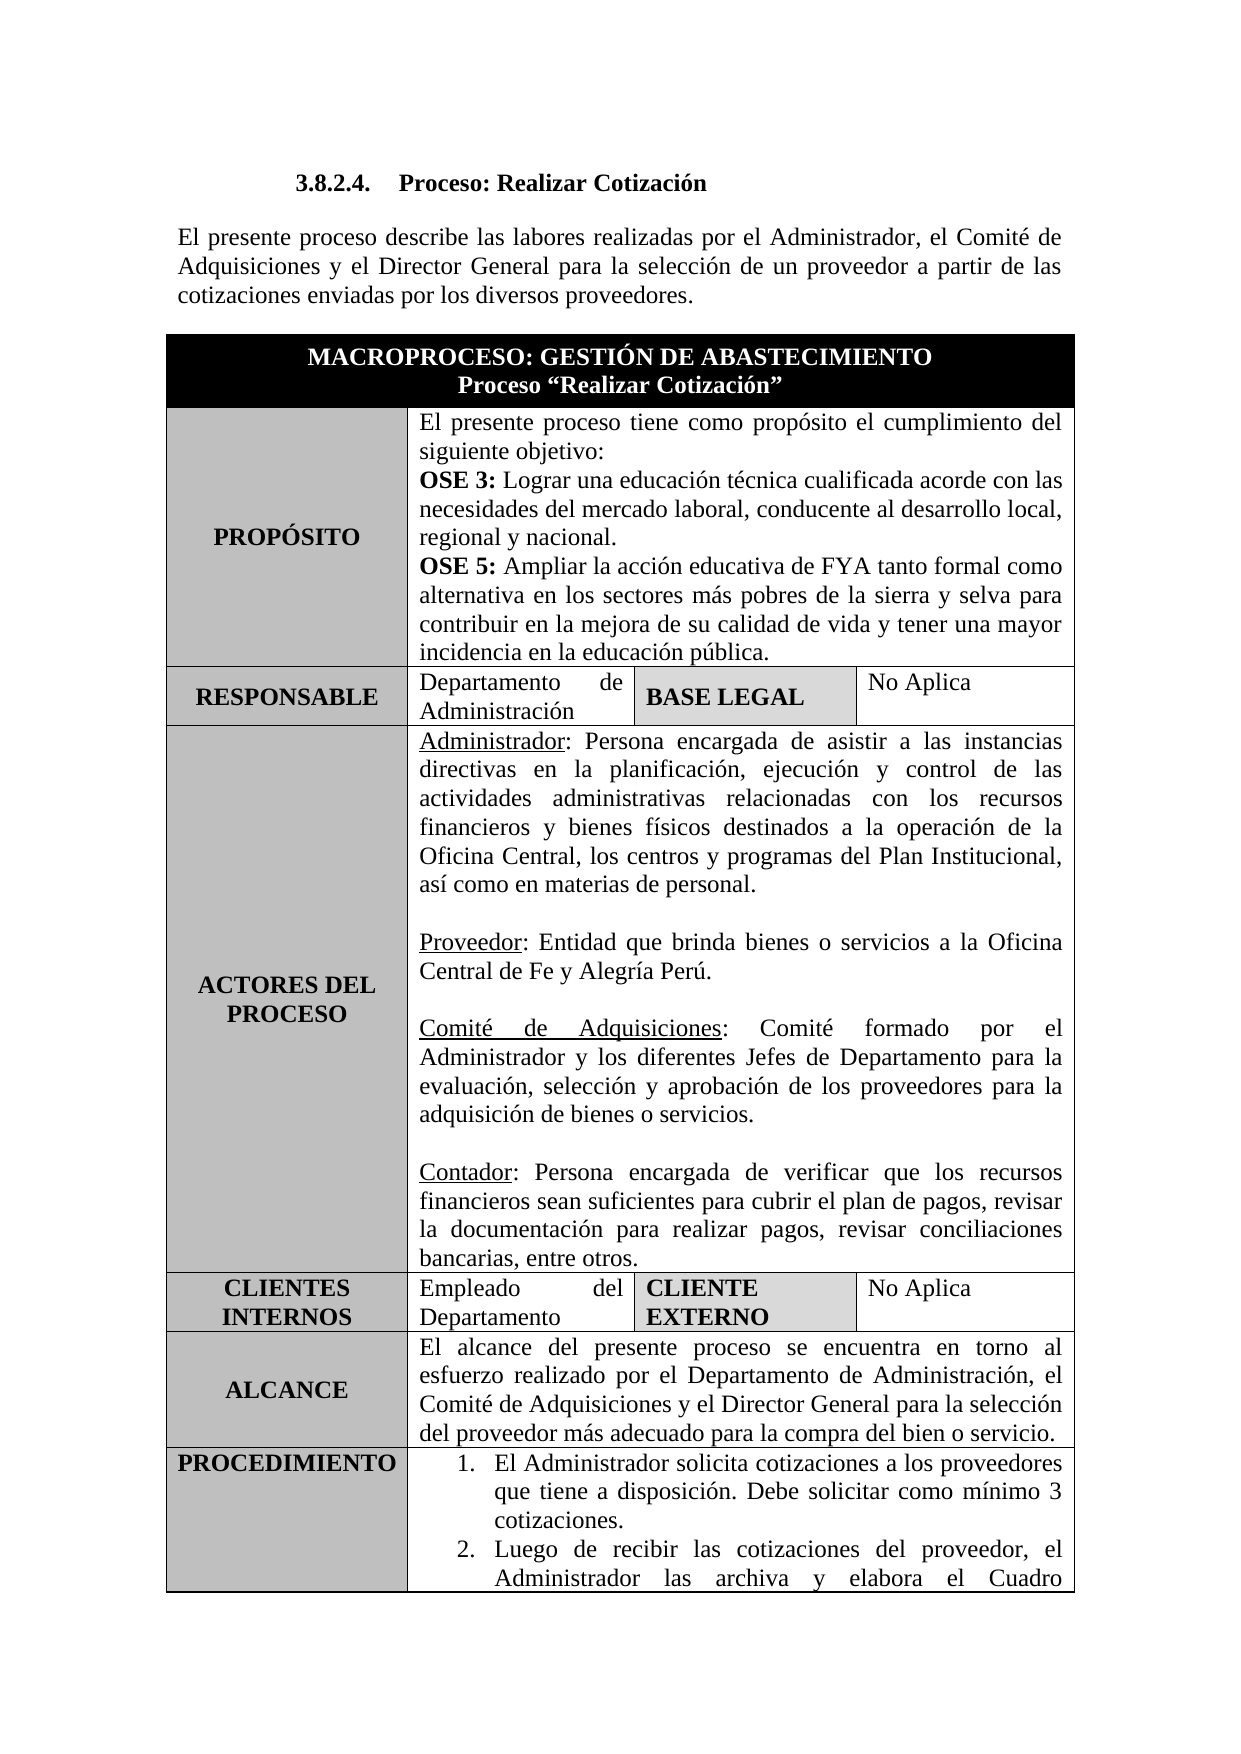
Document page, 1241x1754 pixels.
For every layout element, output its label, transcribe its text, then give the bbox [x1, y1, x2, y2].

table_cell CLIENTES INTERNOS [167, 1273, 407, 1331]
table_cell Departamento de Administración [408, 667, 634, 725]
subtitle Proceso: Realizar Cotización [295, 168, 1063, 197]
table_cell Empleado del Departamento [408, 1273, 634, 1331]
table_cell PROPÓSITO [167, 408, 407, 666]
table_cell No Aplica [857, 667, 1074, 725]
table_cell Administrador: Persona encargada de asistir a las instancias directivas en la planificación, ejecución y control de las actividades administrativas relacionadas con los recursos financieros y bienes físicos destinados a la operación de la Oficina Central, los centros y programas del Plan Institucional, así como en materias de personal. Proveedor: Entidad que brinda bienes o servicios a la Oficina Central de Fe y Alegría Perú. Comité de Adquisiciones: Comité formado por el Administrador y los diferentes Jefes de Departamento para la evaluación, selección y aprobación de los proveedores para la adquisición de bienes o servicios. Contador: Persona encargada de verificar que los recursos financieros sean suficientes para cubrir el plan de pagos, revisar la documentación para realizar pagos, revisar conciliaciones bancarias, entre otros. [408, 726, 1074, 1272]
text El presente proceso describe las labores realizadas por el Administrador, el Comité de Adquisiciones y el Director General para la selección de un proveedor a partir de las cotizaciones enviadas por los diversos proveedores. [177, 222, 1063, 308]
table_cell RESPONSABLE [167, 667, 407, 725]
table_cell El presente proceso tiene como propósito el cumplimiento del siguiente objetivo: OSE 3: Lograr una educación técnica cualificada acorde con las necesidades del mercado laboral, conducente al desarrollo local, regional y nacional. OSE 5: Ampliar la acción educativa de FYA tanto formal como alternativa en los sectores más pobres de la sierra y selva para contribuir en la mejora de su calidad de vida y tener una mayor incidencia en la educación pública. [408, 408, 1074, 666]
table_cell PROCEDIMIENTO [167, 1448, 407, 1591]
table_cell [408, 1448, 1074, 1591]
table_cell El alcance del presente proceso se encuentra en torno al esfuerzo realizado por el Departamento de Administración, el Comité de Adquisiciones y el Director General para la selección del proveedor más adecuado para la compra del bien o servicio. [408, 1332, 1074, 1447]
table_cell ALCANCE [167, 1332, 407, 1447]
table_header MACROPROCESO: GESTIÓN DE ABASTECIMIENTO Proceso “Realizar Cotización” [167, 335, 1074, 406]
table_cell ACTORES DEL PROCESO [167, 726, 407, 1272]
table_cell BASE LEGAL [635, 667, 856, 725]
table_cell No Aplica [857, 1273, 1074, 1331]
table_cell CLIENTE EXTERNO [635, 1273, 856, 1331]
